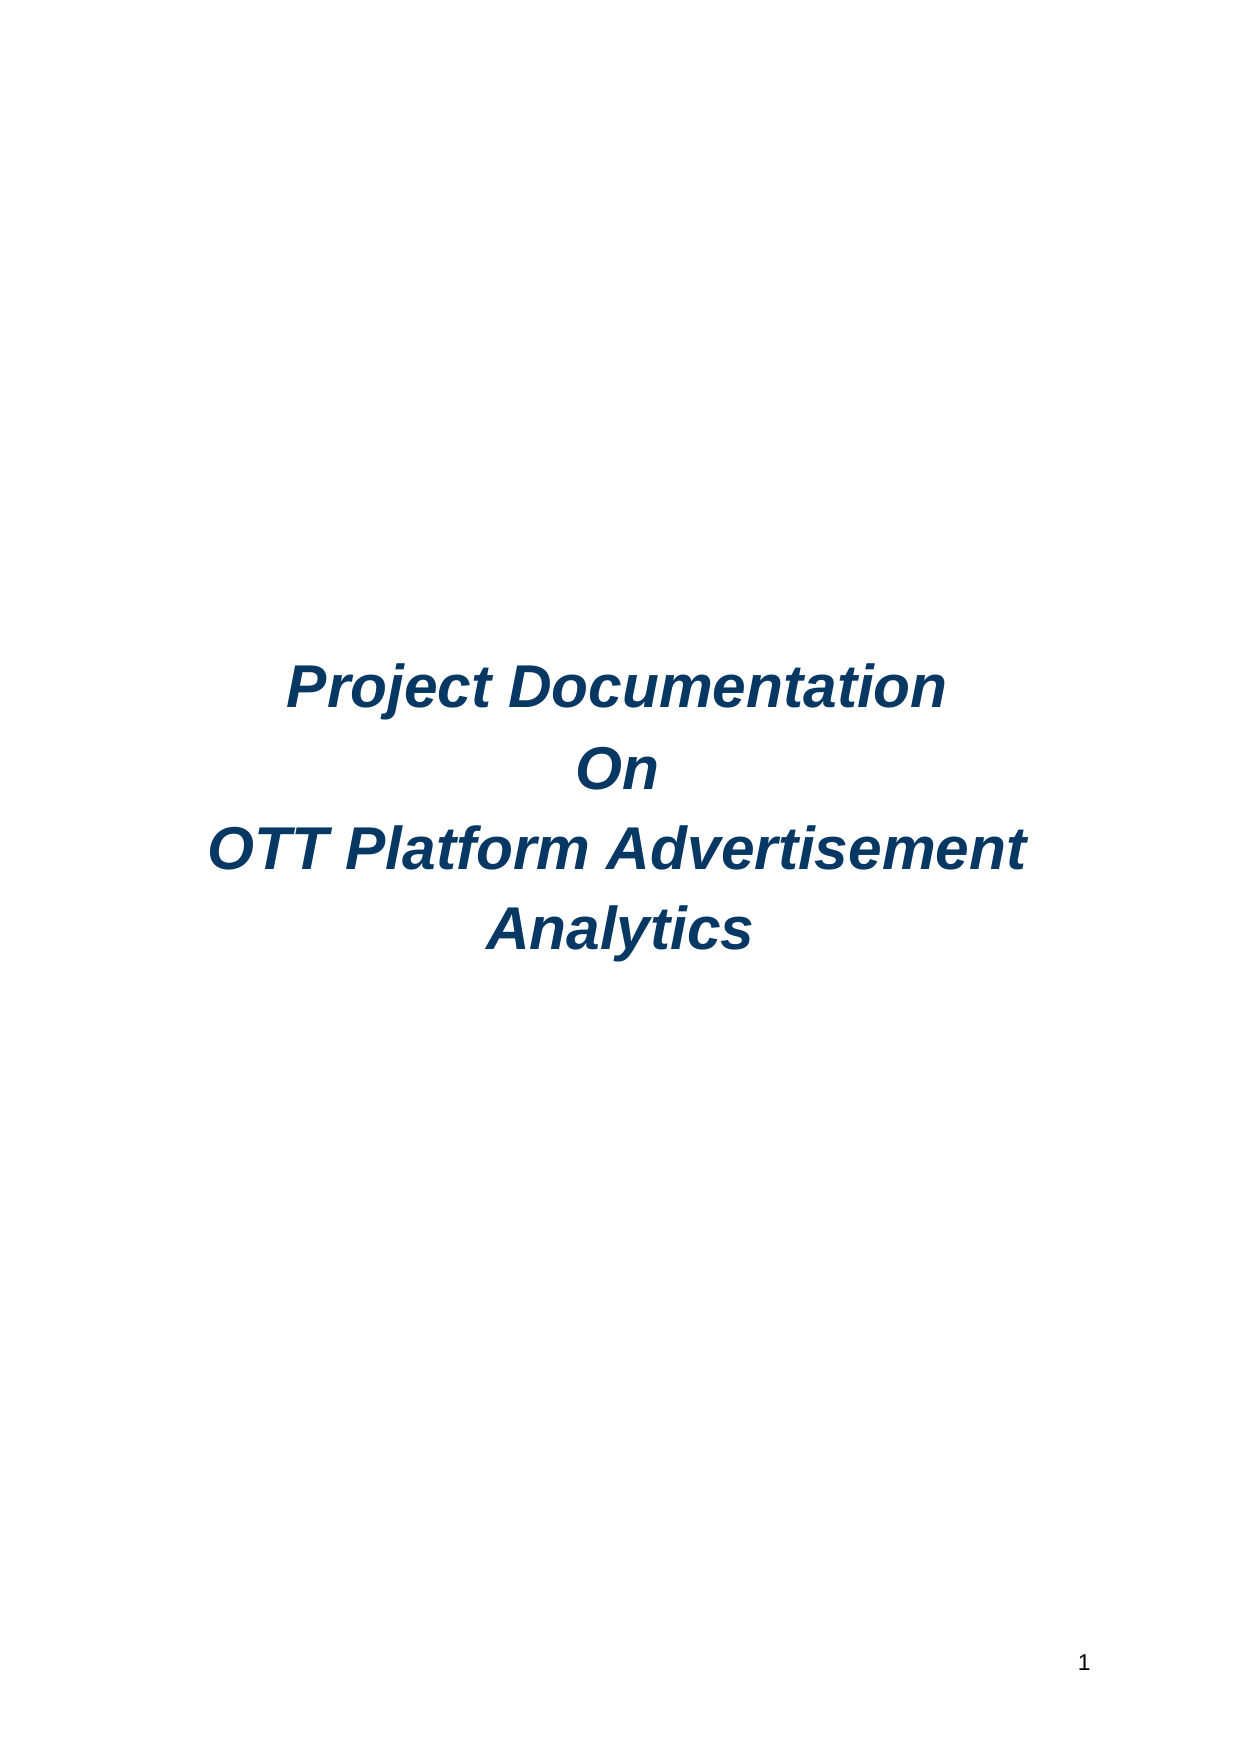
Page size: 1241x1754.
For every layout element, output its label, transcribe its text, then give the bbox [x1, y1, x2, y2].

text On [150, 733, 1090, 802]
subtitle Project Documentation [150, 651, 1090, 720]
text OTT Platform Advertisement Analytics [150, 812, 1090, 962]
